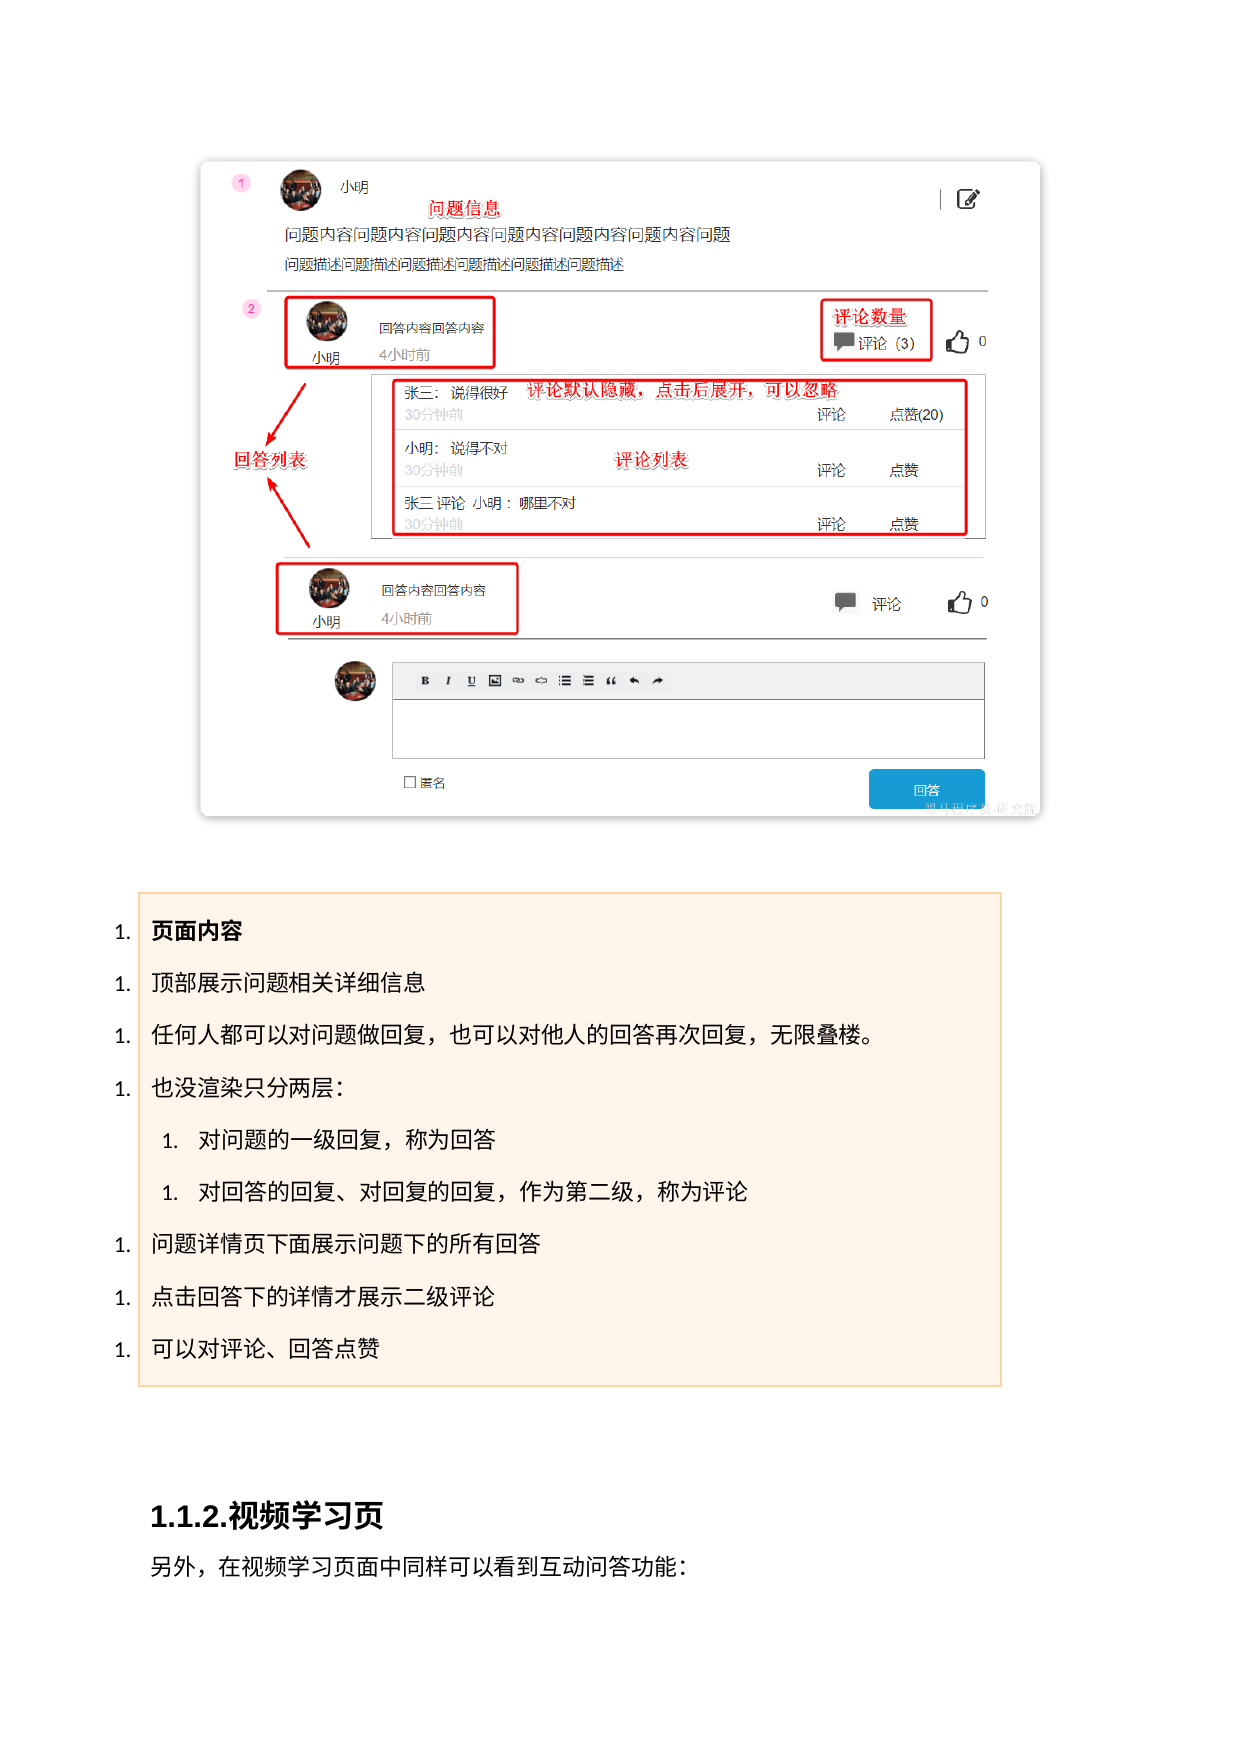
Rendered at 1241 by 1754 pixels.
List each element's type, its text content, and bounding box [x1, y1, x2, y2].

picture [188, 150, 1052, 829]
table_header 页面内容 顶部展示问题相关详细信息 任何人都可以对问题做回复，也可以对他人的回答再次回复，无限叠楼。 也没渲染只分两层： 对问题的一级回复，称为回答 对回答的回复、对回复的回复，作为第二级，称为评论 问题详情页下面展示问题下的所有回答 点击回答下的详情才展示二级评论 可以对评论、回答点赞 [140, 894, 1000, 1385]
text 另外，在视频学习页面中同样可以看到互动问答功能： [150, 1549, 1090, 1582]
